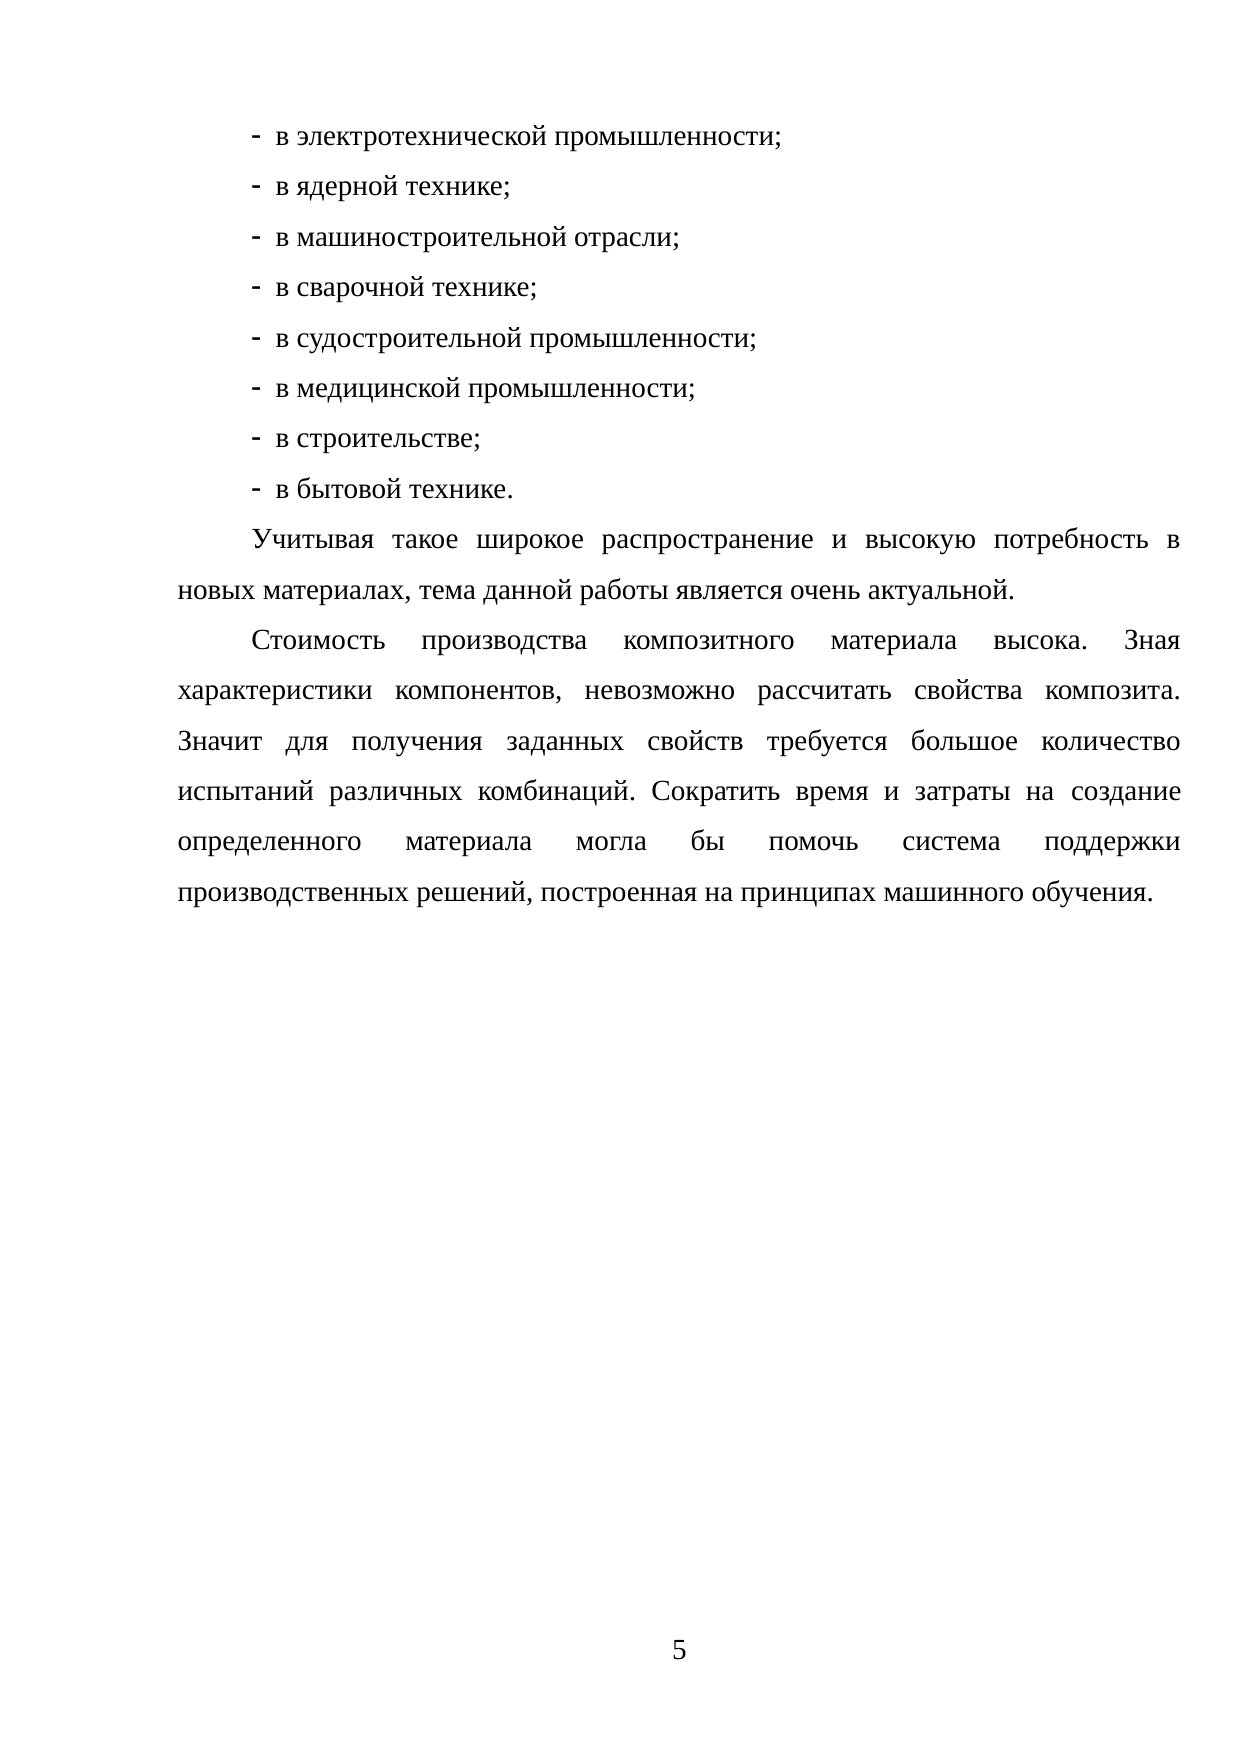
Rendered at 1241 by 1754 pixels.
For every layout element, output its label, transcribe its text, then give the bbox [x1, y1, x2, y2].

list в сварочной технике; [195, 269, 1181, 303]
list в строительстве; [195, 421, 1181, 454]
list в машиностроительной отрасли; [195, 219, 1181, 253]
text Учитывая такое широкое распространение и высокую потребность в новых материалах, тема данной работы является очень актуальной. [177, 521, 1181, 605]
text Стоимость производства композитного материала высока. Зная характеристики компонентов, невозможно рассчитать свойства композита. Значит для получения заданных свойств требуется большое количество испытаний различных комбинаций. Сократить время и затраты на создание определенного материала могла бы помочь система поддержки производственных решений, построенная на принципах машинного обучения. [177, 622, 1181, 907]
list в бытовой технике. [195, 471, 1181, 505]
list в медицинской промышленности; [195, 370, 1181, 404]
list в электротехнической промышленности; [195, 118, 1181, 152]
list в судостроительной промышленности; [195, 320, 1181, 353]
list в ядерной технике; [195, 168, 1181, 202]
